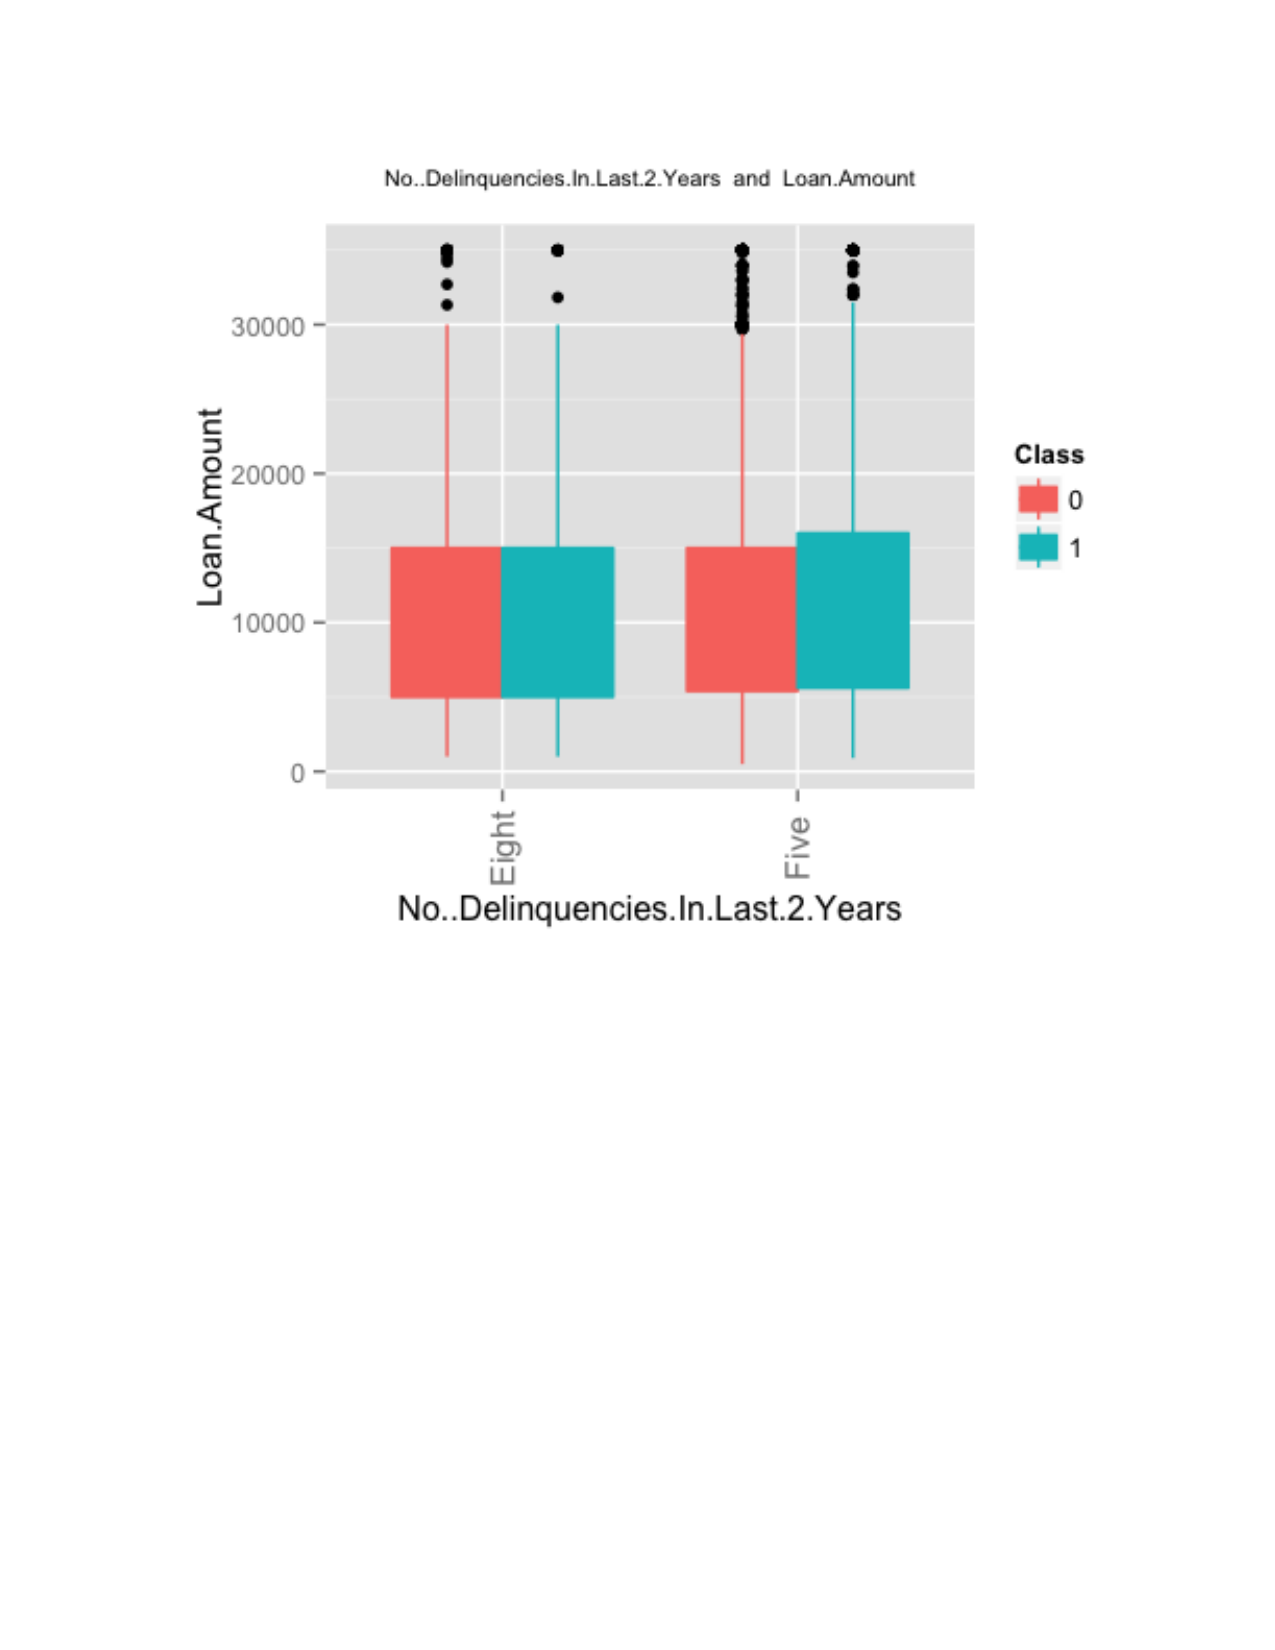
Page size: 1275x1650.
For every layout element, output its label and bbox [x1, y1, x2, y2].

picture [168, 150, 1169, 950]
